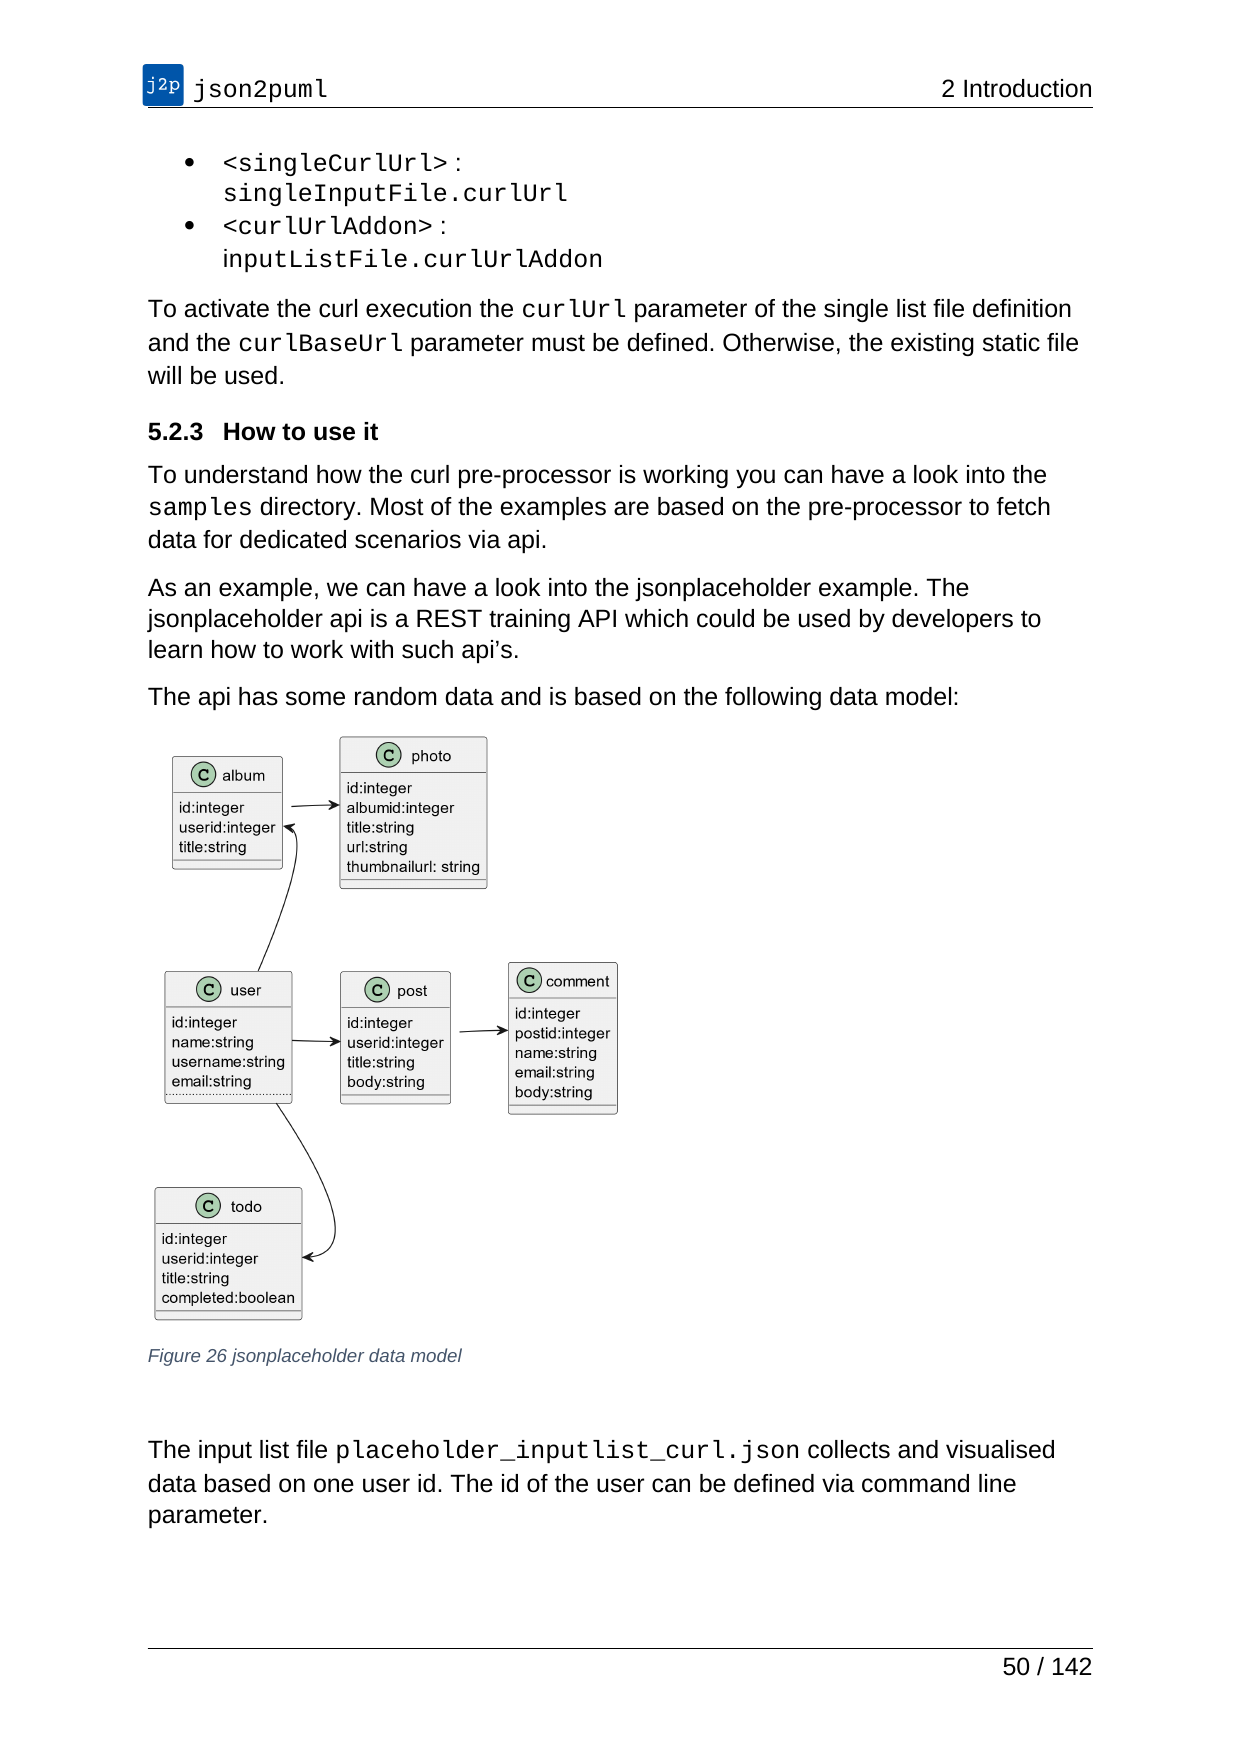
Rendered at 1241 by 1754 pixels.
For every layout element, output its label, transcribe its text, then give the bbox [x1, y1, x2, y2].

list <curlUrlAddon> : inputListFile.curlUrlAddon [185, 211, 1093, 275]
text Figure 26 jsonplaceholder data model [148, 1345, 1093, 1367]
text The input list file placeholder_inputlist_curl.json collects and visualised data based on one user id. The id of the user can be defined via command line parameter. [148, 1435, 1093, 1528]
picture [142, 64, 184, 106]
text The api has some random data and is based on the following data model: [148, 682, 1093, 711]
text As an example, we can have a look into the jsonplaceholder example. The jsonplaceholder api is a REST training API which could be used by developers to learn how to work with such api’s. [148, 572, 1093, 663]
picture [147, 730, 625, 1327]
text To understand how the curl pre-processor is working you can have a look into the samples directory. Most of the examples are based on the pre-processor to fetch data for dedicated scenarios via api. [148, 461, 1093, 553]
text To activate the curl execution the curlUrl parameter of the single list file definition and the curlBaseUrl parameter must be defined. Otherwise, the existing static file will be used. [148, 294, 1093, 390]
subtitle How to use it [148, 417, 1093, 446]
list <singleCurlUrl> : singleInputFile.curlUrl [185, 148, 1093, 209]
